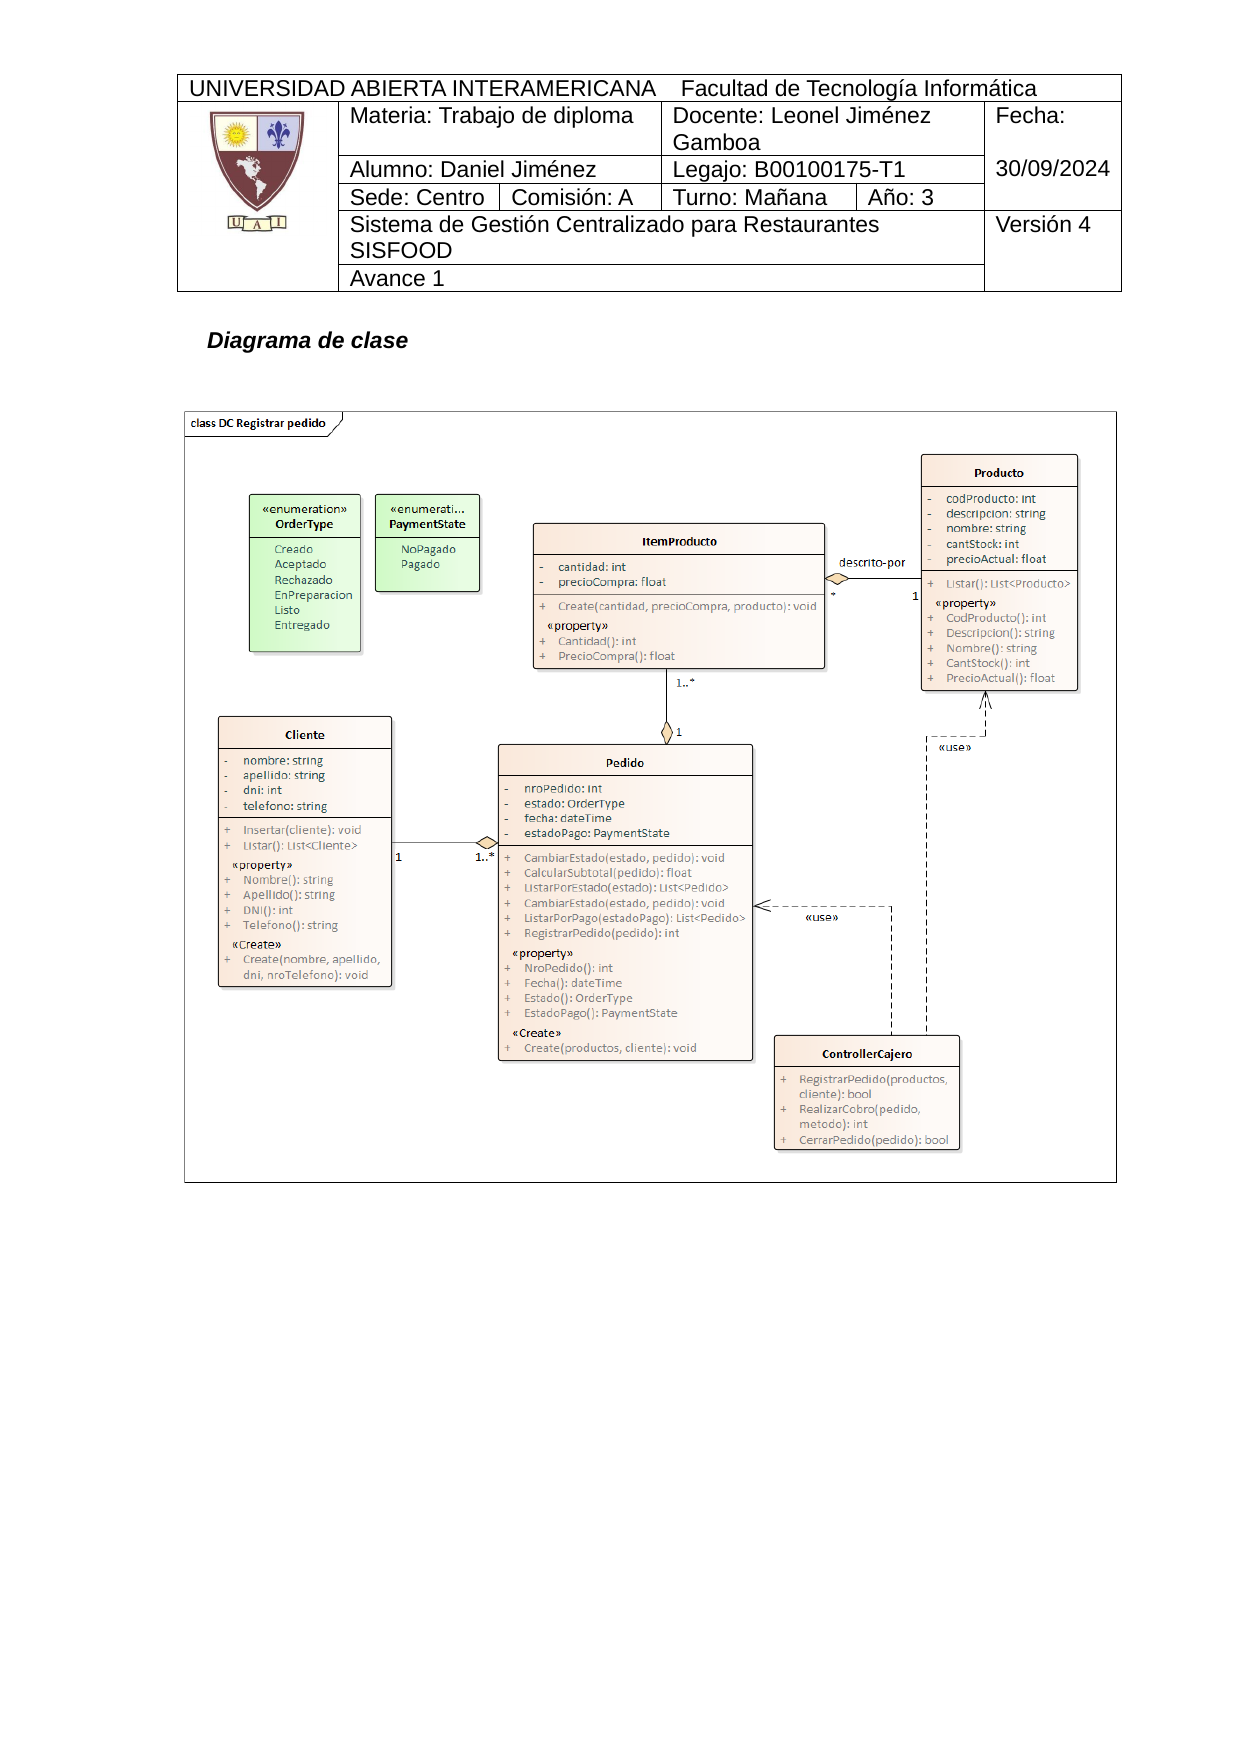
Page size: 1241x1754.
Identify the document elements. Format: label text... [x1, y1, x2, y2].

picture [188, 102, 327, 236]
subtitle Diagrama de clase [207, 327, 1122, 353]
picture [177, 404, 1123, 1189]
